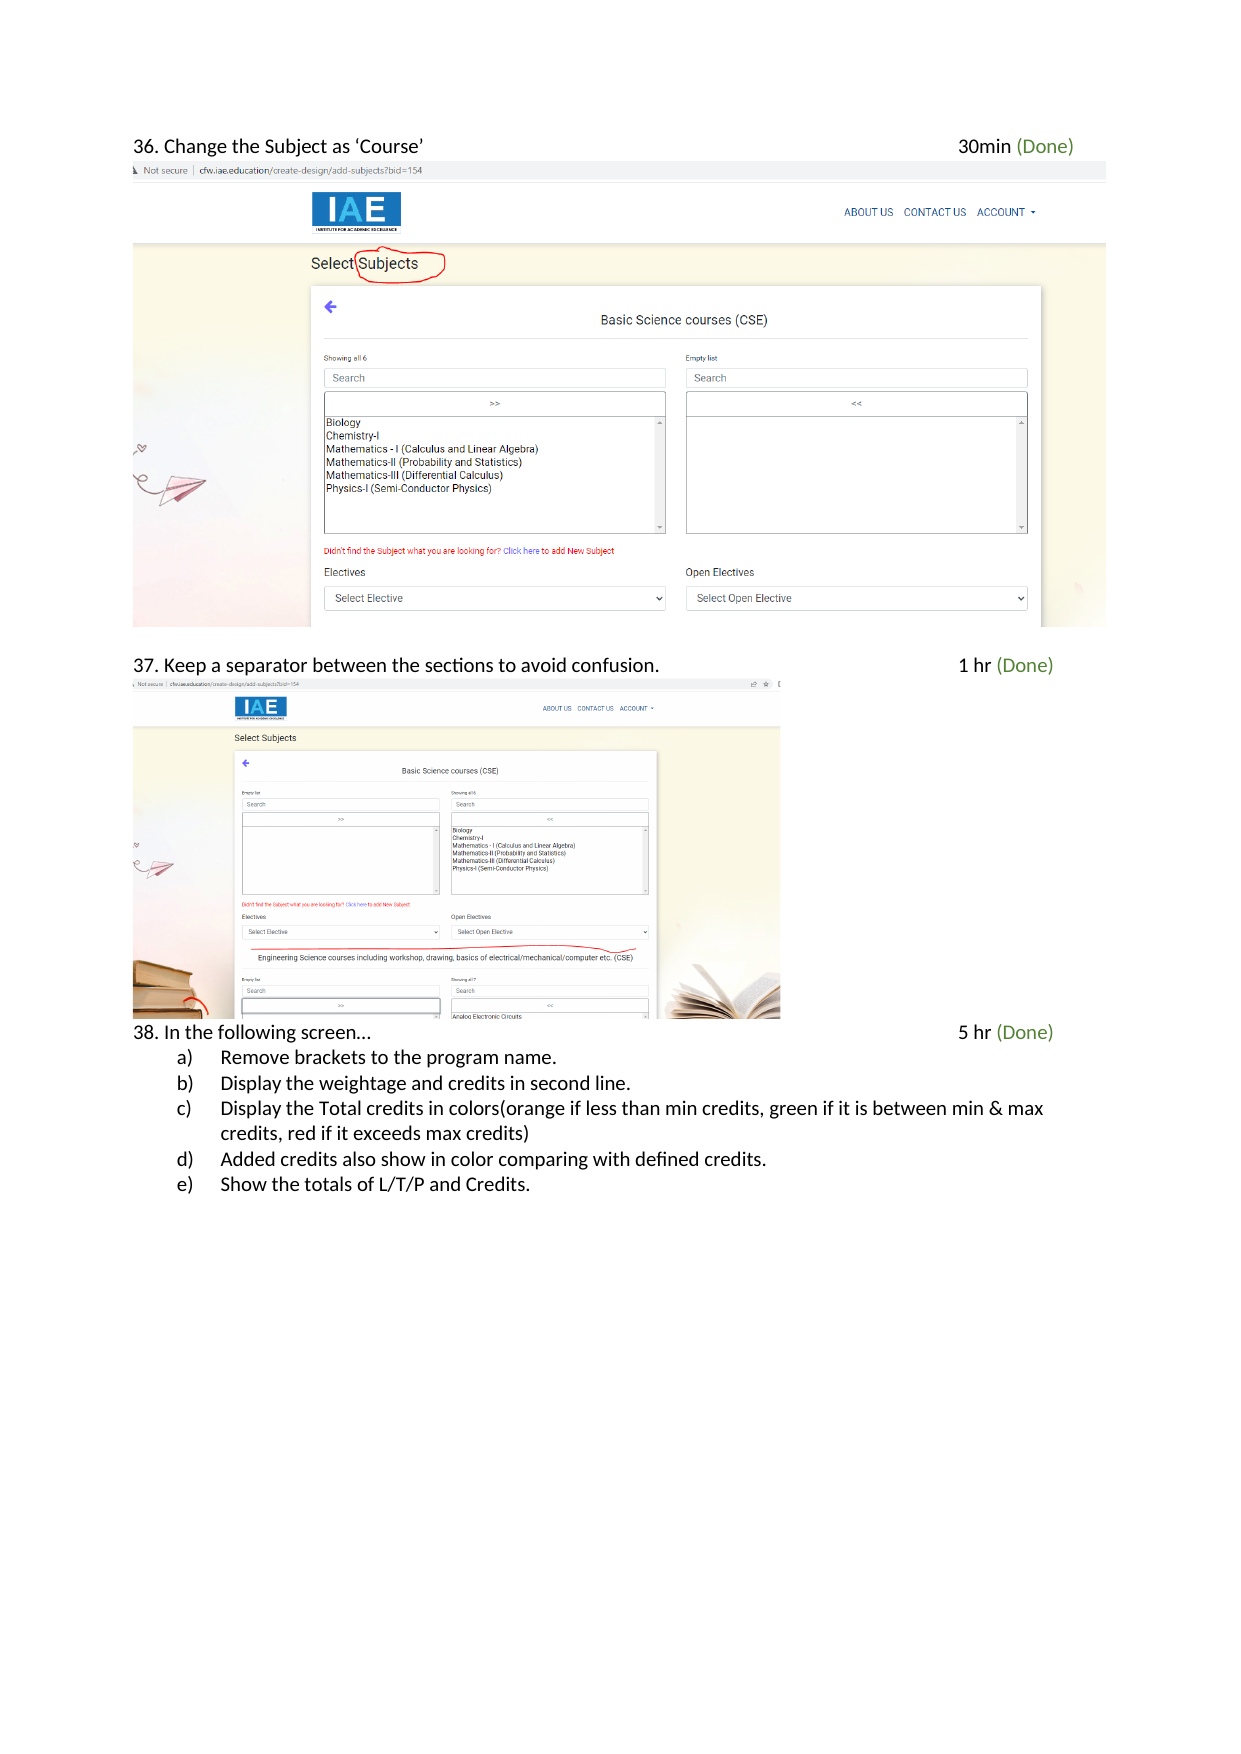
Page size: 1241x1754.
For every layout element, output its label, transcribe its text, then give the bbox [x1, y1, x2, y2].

list In the following screen… 5 hr (Done) [133, 1019, 1107, 1044]
list Display the Total credits in colors(orange if less than min credits, green if it is between min & max credits, red if it exceeds max credits) [177, 1095, 1107, 1146]
list Display the weightage and credits in second line. [177, 1070, 1107, 1095]
picture [132, 677, 781, 1019]
picture [132, 158, 1107, 627]
list Show the totals of L/T/P and Credits. [177, 1171, 1107, 1197]
list Remove brackets to the program name. [177, 1044, 1107, 1070]
list Change the Subject as ‘Course’ 30min (Done) [133, 133, 1107, 158]
list Added credits also show in color comparing with defined credits. [177, 1146, 1107, 1171]
list Keep a separator between the sections to avoid confusion. 1 hr (Done) [133, 652, 1107, 678]
